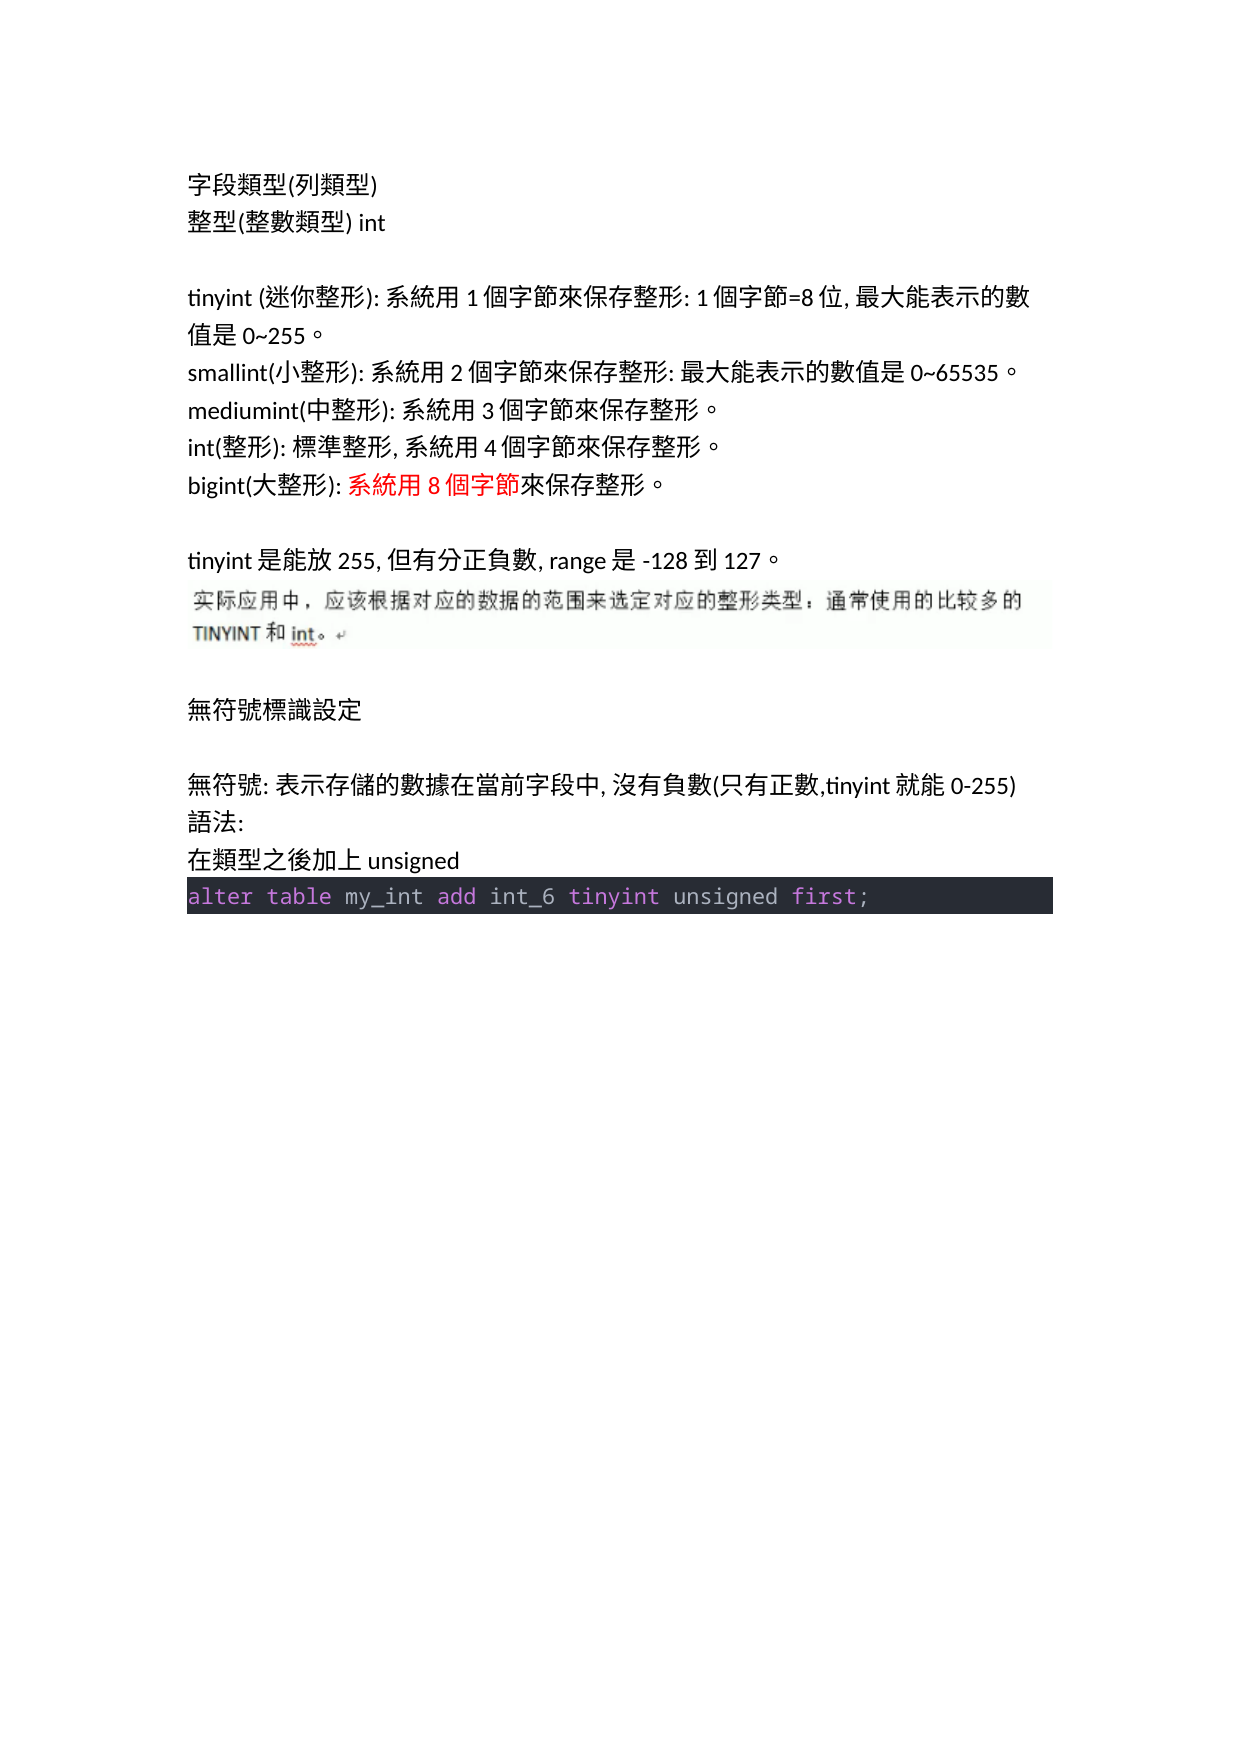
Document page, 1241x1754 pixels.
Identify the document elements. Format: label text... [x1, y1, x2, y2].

text 整型(整數類型) int [187, 202, 1053, 239]
text 無符號標識設定 [187, 689, 1053, 727]
text 在類型之後加上unsigned [187, 839, 1053, 877]
text 字段類型(列類型) [187, 164, 1053, 202]
text smallint(小整形): 系統用2個字節來保存整形: 最大能表示的數值是0~65535。 [187, 352, 1053, 389]
text int(整形): 標準整形, 系統用4個字節來保存整形。 [187, 427, 1053, 464]
text mediumint(中整形): 系統用3個字節來保存整形。 [187, 389, 1053, 427]
picture [187, 580, 1053, 649]
text 無符號: 表示存儲的數據在當前字段中, 沒有負數(只有正數,tinyint就能0-255) [187, 764, 1053, 802]
text alter table my_int add int_6 tinyint unsigned first; [187, 877, 1053, 914]
text 語法: [187, 802, 1053, 839]
text tinyint (迷你整形): 系統用1個字節來保存整形: 1個字節=8位, 最大能表示的數值是0~255。 [187, 277, 1053, 352]
text bigint(大整形): 系統用8個字節來保存整形。 [187, 464, 1053, 502]
text tinyint是能放255, 但有分正負數, range是 -128到127。 [187, 539, 1053, 577]
